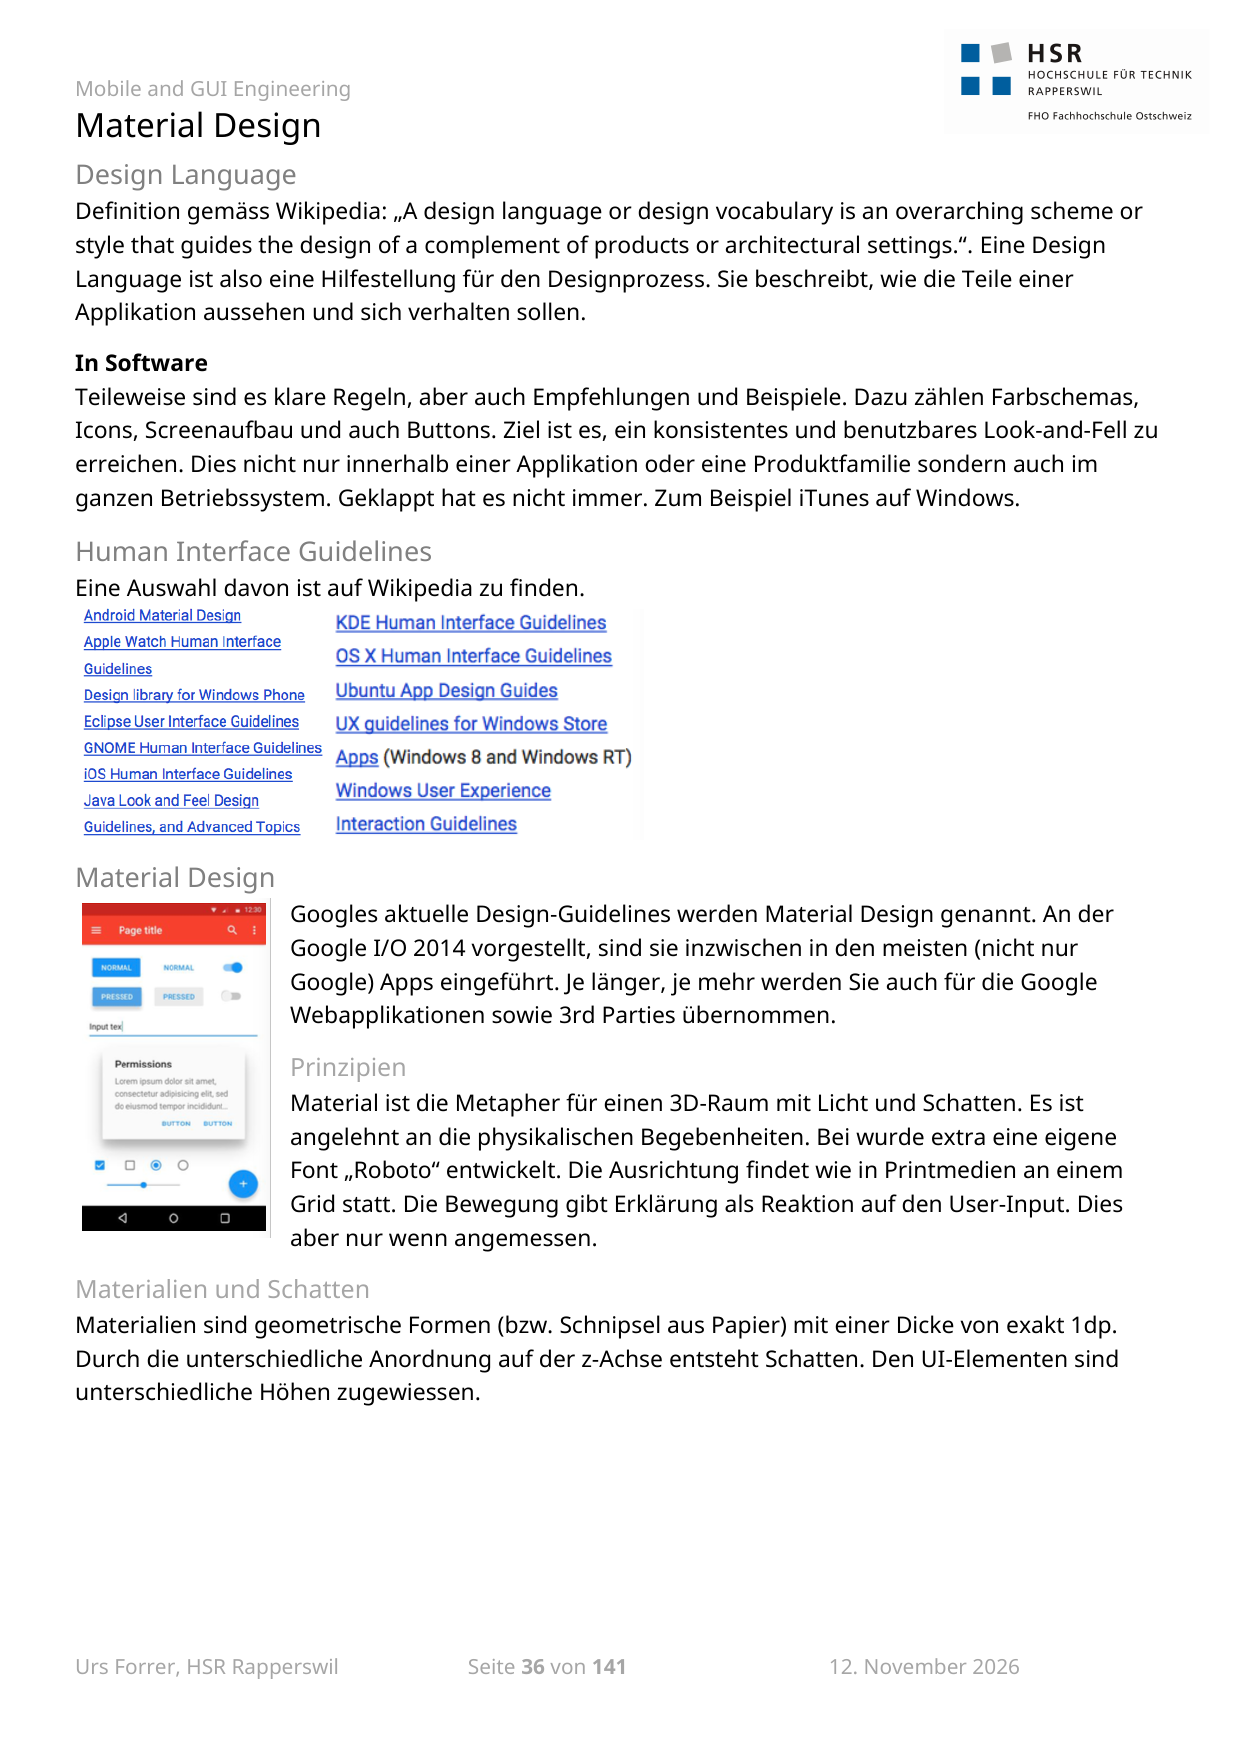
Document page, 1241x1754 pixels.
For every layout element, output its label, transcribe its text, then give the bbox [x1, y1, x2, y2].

text Definition gemäss Wikipedia: „A design language or design vocabulary is an overarching scheme or style that guides the design of a complement of products or architectural settings.“. Eine Design Language ist also eine Hilfestellung für den Designprozess. Sie beschreibt, wie die Teile einer Applikation aussehen und sich verhalten sollen. [75, 195, 1165, 328]
subtitle Prinzipien [271, 1050, 1165, 1084]
text Materialien sind geometrische Formen (bzw. Schnipsel aus Papier) mit einer Dicke von exakt 1dp. Durch die unterschiedliche Anordnung auf der z-Achse entsteht Schatten. Den UI-Elementen sind unterschiedliche Höhen zugewiessen. [75, 1309, 1165, 1408]
subtitle Material Design [75, 858, 1165, 895]
text Googles aktuelle Design-Guidelines werden Material Design genannt. An der Google I/O 2014 vorgestellt, sind sie inzwischen in den meisten (nicht nur Google) Apps eingeführt. Je länger, je mehr werden Sie auch für die Google Webapplikationen sowie 3rd Parties übernommen. [271, 898, 1165, 1031]
picture [75, 605, 644, 840]
picture [75, 898, 271, 1238]
subtitle Materialien und Schatten [75, 1272, 1165, 1306]
subtitle Human Interface Guidelines [75, 532, 1165, 569]
picture [943, 29, 1210, 134]
text Material ist die Metapher für einen 3D-Raum mit Licht und Schatten. Es ist angelehnt an die physikalischen Begebenheiten. Bei wurde extra eine eigene Font „Roboto“ entwickelt. Die Ausrichtung findet wie in Printmedien an einem Grid statt. Die Bewegung gibt Erklärung als Reaktion auf den User-Input. Dies aber nur wenn angemessen. [75, 1087, 1165, 1253]
subtitle Material Design [75, 102, 1165, 148]
text In Software Teileweise sind es klare Regeln, aber auch Empfehlungen und Beispiele. Dazu zählen Farbschemas, Icons, Screenaufbau und auch Buttons. Ziel ist es, ein konsistentes und benutzbares Look-and-Fell zu erreichen. Dies nicht nur innerhalb einer Applikation oder eine Produktfamilie sondern auch im ganzen Betriebssystem. Geklappt hat es nicht immer. Zum Beispiel iTunes auf Windows. [75, 347, 1165, 513]
subtitle Design Language [75, 155, 1165, 192]
